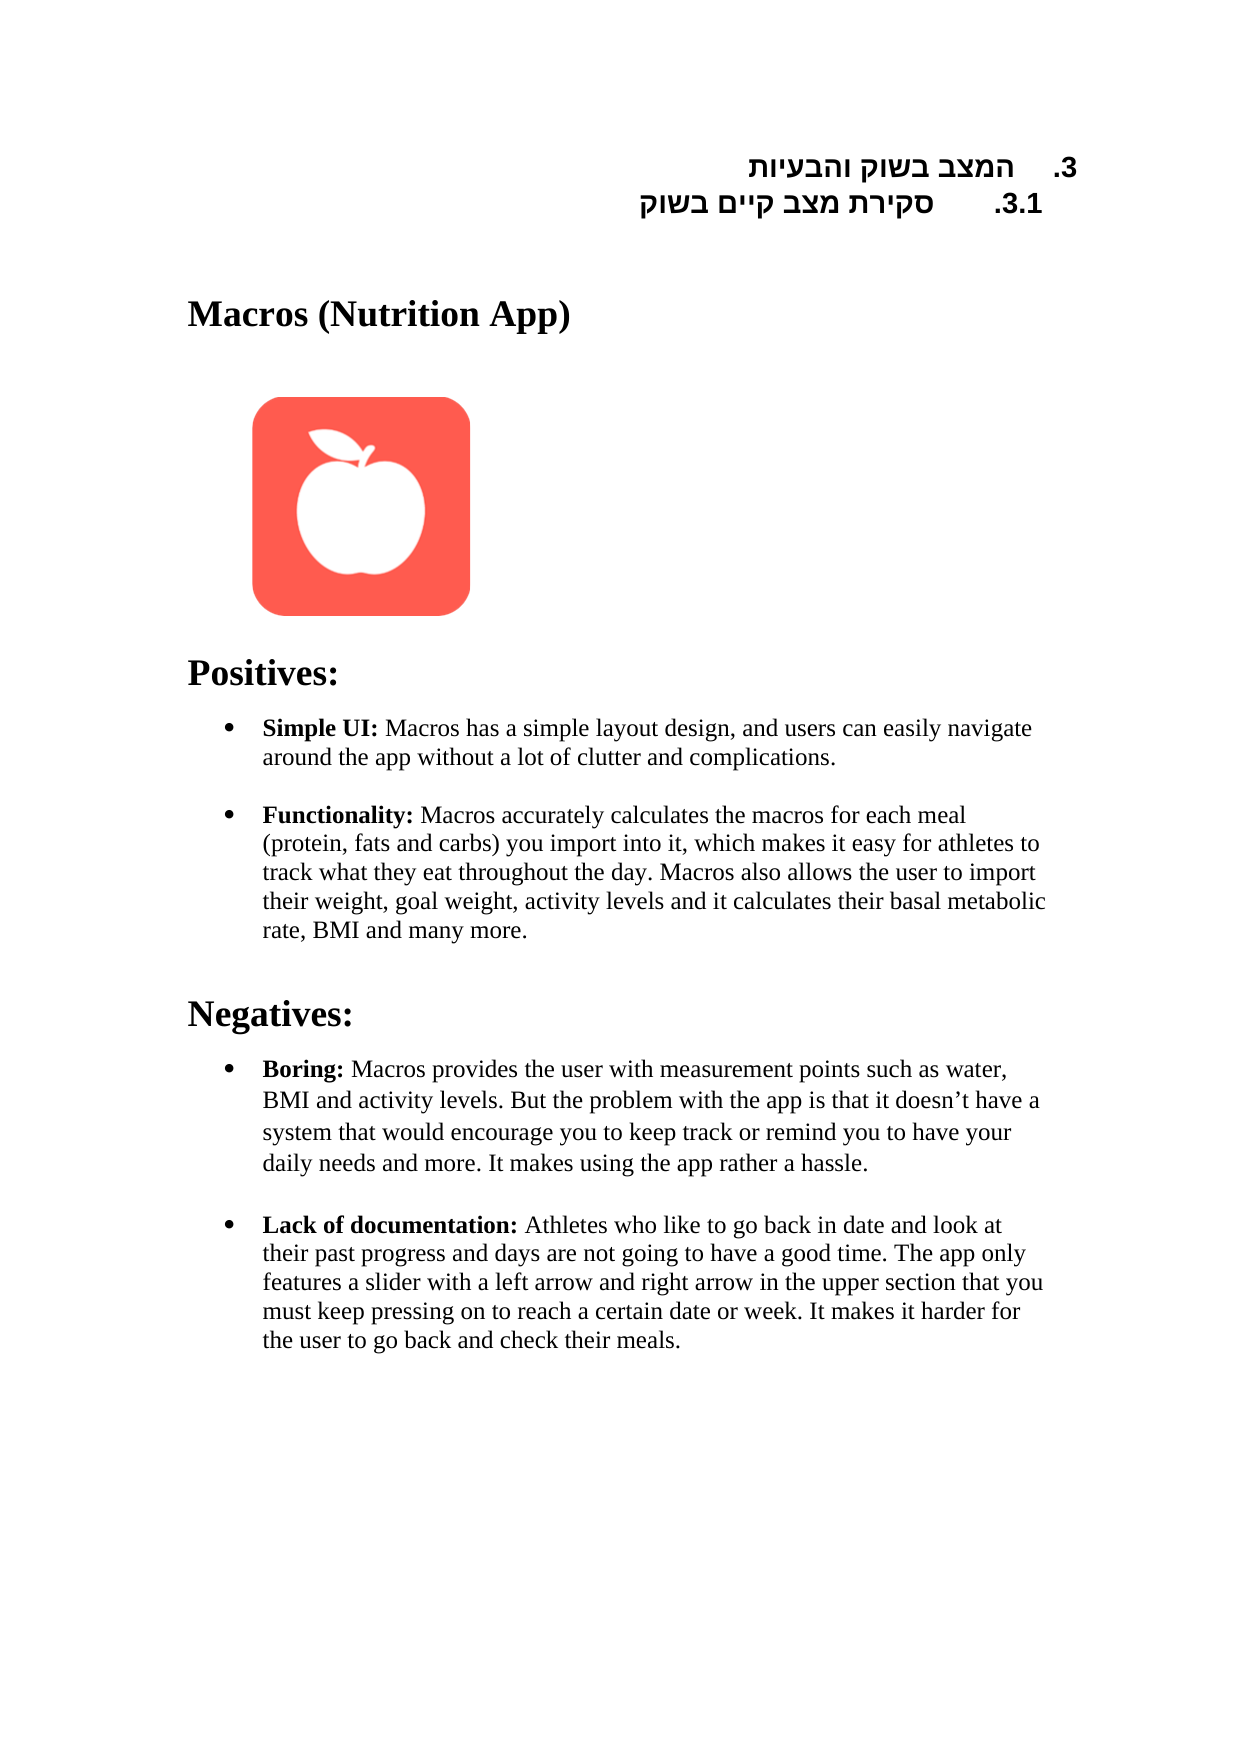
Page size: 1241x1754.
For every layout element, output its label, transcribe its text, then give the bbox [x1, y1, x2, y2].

list Simple UI: Macros has a simple layout design, and users can easily navigate around the app without a lot of clutter and complications. [225, 713, 1053, 771]
list Lack of documentation: Athletes who like to go back in date and look at their past progress and days are not going to have a good time. The app only features a slider with a left arrow and right arrow in the upper section that you must keep pressing on to reach a certain date or week. It makes it harder for the user to go back and check their meals. [225, 1210, 1053, 1353]
text Negatives: [187, 991, 1053, 1034]
text Positives: [187, 650, 1053, 693]
list סקירת מצב קיים בשוק [187, 186, 994, 220]
list Functionality: Macros accurately calculates the macros for each meal (protein, fats and carbs) you import into it, which makes it easy for athletes to track what they eat throughout the day. Macros also allows the user to import their weight, goal weight, activity levels and it calculates their basal metabolic rate, BMI and many more. [225, 800, 1053, 943]
picture [252, 397, 471, 616]
list המצב בשוק והבעיות [187, 150, 1053, 183]
text Macros (Nutrition App) [187, 292, 1053, 335]
list Boring: Macros provides the user with measurement points such as water, BMI and activity levels. But the problem with the app is that it doesn’t have a system that would encourage you to keep track or remind you to have your daily needs and more. It makes using the app rather a hassle. [225, 1054, 1053, 1176]
